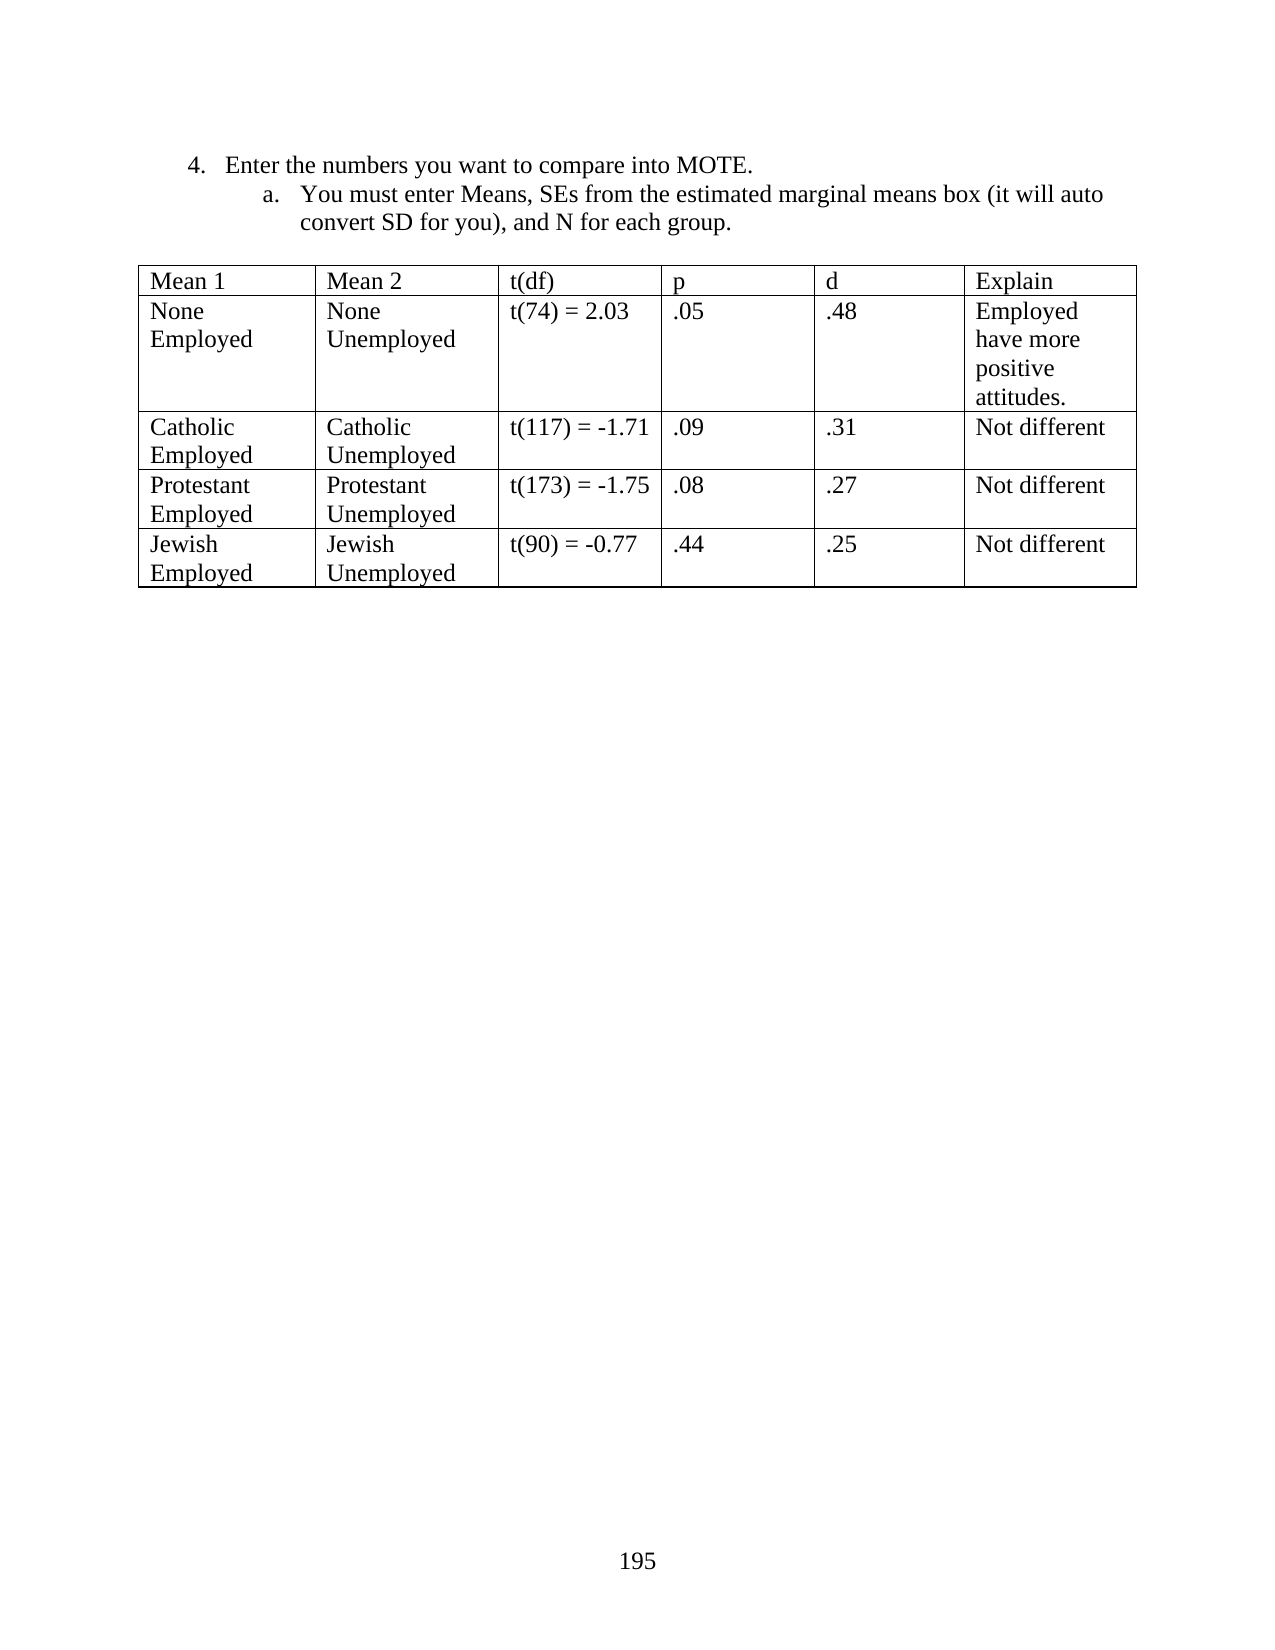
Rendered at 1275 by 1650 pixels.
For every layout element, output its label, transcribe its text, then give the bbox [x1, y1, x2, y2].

table_cell t(74) = 2.03 [499, 296, 661, 411]
table_cell t(173) = -1.75 [499, 470, 661, 528]
table_cell .31 [815, 412, 964, 469]
table_cell Protestant Employed [139, 470, 315, 528]
table_cell t(117) = -1.71 [499, 412, 661, 469]
table_cell .25 [815, 529, 964, 586]
table_header t(df) [499, 266, 661, 295]
table_cell .27 [815, 470, 964, 528]
table_cell None Employed [139, 296, 315, 411]
table_cell t(90) = -0.77 [499, 529, 661, 586]
table_cell Not different [965, 412, 1136, 469]
table_cell Employed have more positive attitudes. [965, 296, 1136, 411]
table_cell Catholic Unemployed [316, 412, 498, 469]
table_cell .48 [815, 296, 964, 411]
table_header Mean 1 [139, 266, 315, 295]
table_cell Jewish Employed [139, 529, 315, 586]
table_header Explain [965, 266, 1136, 295]
table_cell .09 [662, 412, 814, 469]
table_cell None Unemployed [316, 296, 498, 411]
table_cell Jewish Unemployed [316, 529, 498, 586]
table_header p [662, 266, 814, 295]
table_cell Protestant Unemployed [316, 470, 498, 528]
list Enter the numbers you want to compare into MOTE. [187, 150, 1125, 179]
list You must enter Means, SEs from the estimated marginal means box (it will auto convert SD for you), and N for each group. [262, 179, 1125, 236]
table_cell Catholic Employed [139, 412, 315, 469]
table_header d [815, 266, 964, 295]
table_cell .05 [662, 296, 814, 411]
table_cell Not different [965, 529, 1136, 586]
table_cell Not different [965, 470, 1136, 528]
table_header Mean 2 [316, 266, 498, 295]
table_cell .44 [662, 529, 814, 586]
table_cell .08 [662, 470, 814, 528]
